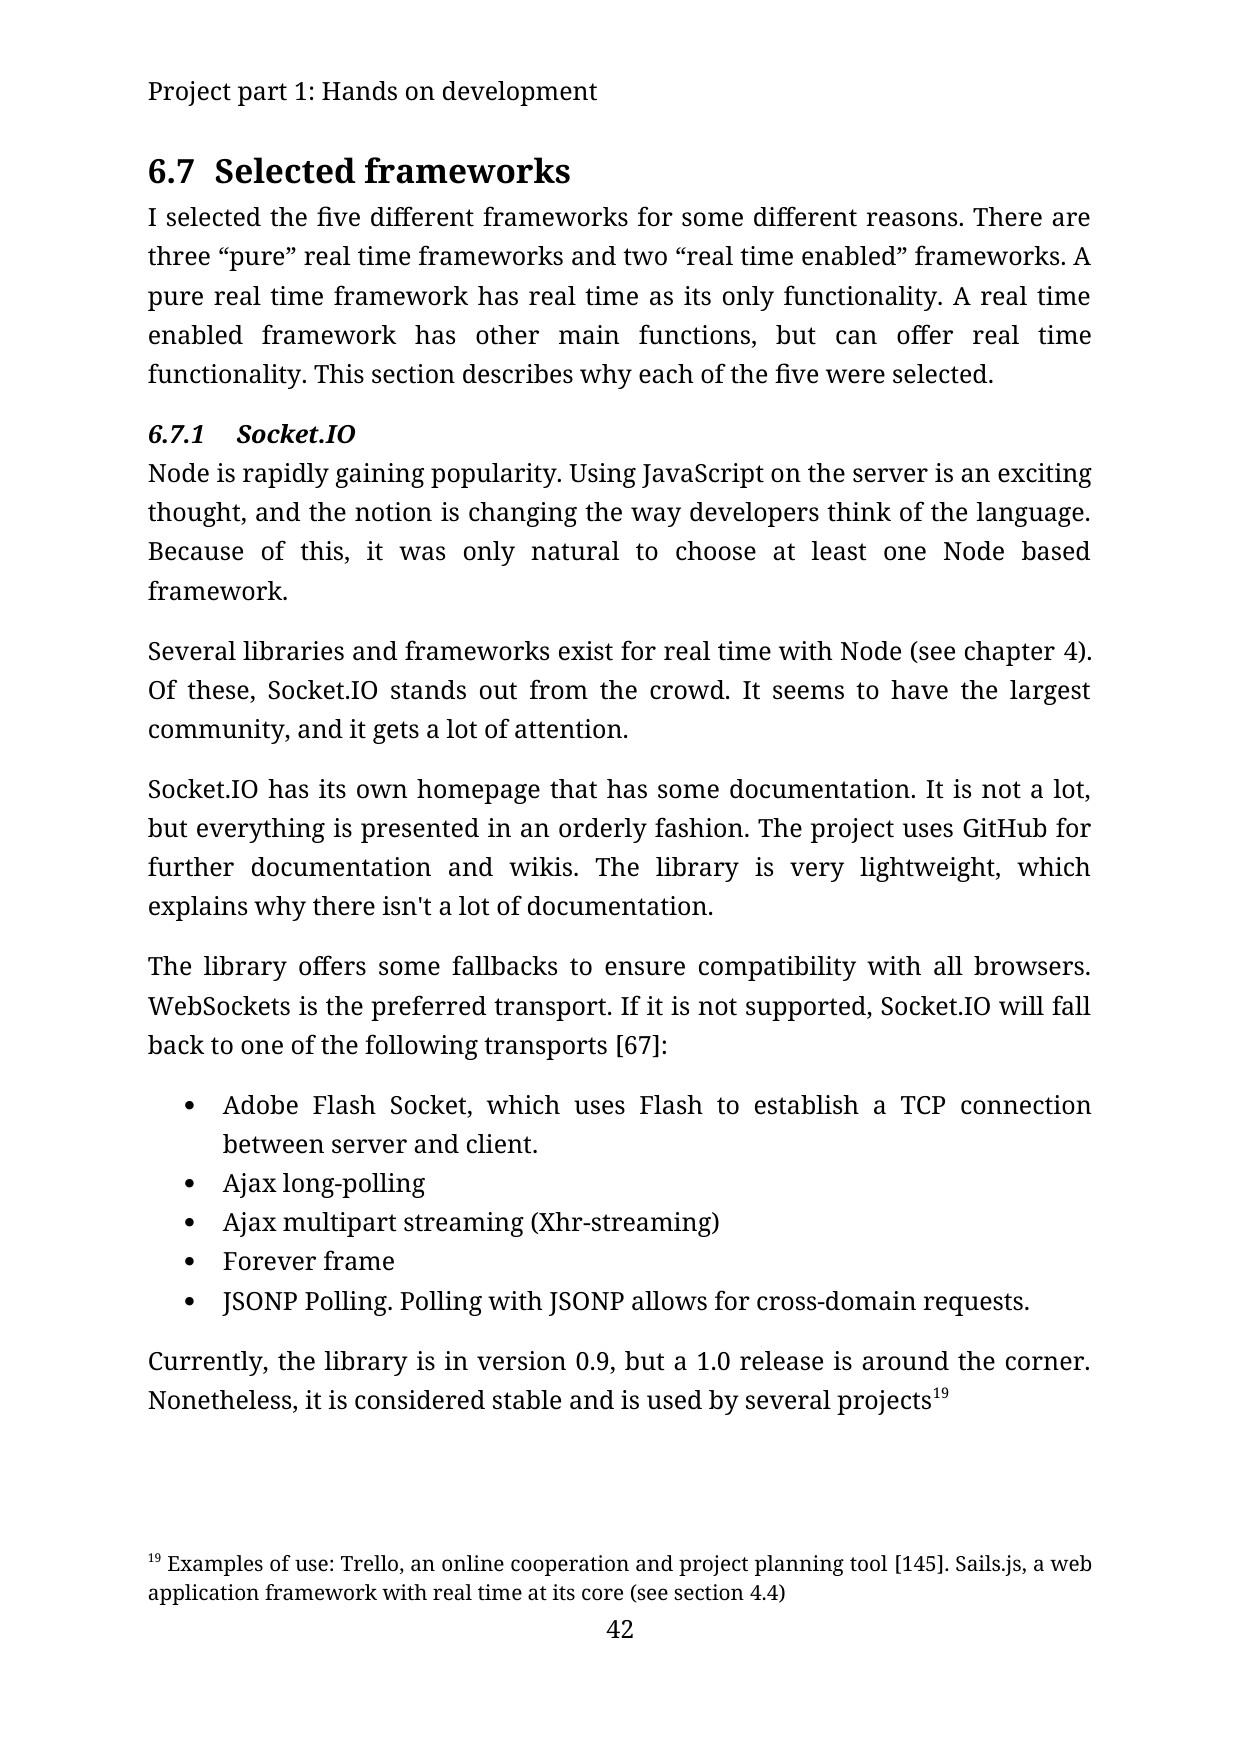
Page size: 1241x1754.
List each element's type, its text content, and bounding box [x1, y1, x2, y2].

list Ajax multipart streaming (Xhr-streaming) [185, 1205, 1092, 1239]
text Node is rapidly gaining popularity. Using JavaScript on the server is an exciting thought, and the notion is changing the way developers think of the language. Because of this, it was only natural to choose at least one Node based framework. [148, 456, 1092, 607]
list Forever frame [185, 1244, 1092, 1278]
text Several libraries and frameworks exist for real time with Node (see chapter 4). Of these, Socket.IO stands out from the crowd. It seems to have the largest community, and it gets a lot of attention. [148, 633, 1092, 746]
text Socket.IO has its own homepage that has some documentation. It is not a lot, but everything is presented in an orderly fashion. The project uses GitHub for further documentation and wikis. The library is very lightweight, which explains why there isn't a lot of documentation. [148, 772, 1092, 923]
list Adobe Flash Socket, which uses Flash to establish a TCP connection between server and client. [185, 1087, 1092, 1161]
list JSONP Polling. Polling with JSONP allows for cross-domain requests. [185, 1283, 1092, 1317]
text The library offers some fallbacks to ensure compatibility with all browsers. WebSockets is the preferred transport. If it is not supported, Socket.IO will fall back to one of the following transports [67]: [148, 949, 1092, 1061]
text I selected the five different frameworks for some different reasons. There are three “pure” real time frameworks and two “real time enabled” frameworks. A pure real time framework has real time as its only functionality. A real time enabled framework has other main functions, but can offer real time functionality. This section describes why each of the five were selected. [148, 200, 1092, 391]
subtitle Selected frameworks [148, 148, 1092, 193]
text Currently, the library is in version 0.9, but a 1.0 release is around the corner. Nonetheless, it is considered stable and is used by several projects [148, 1343, 1092, 1416]
list Ajax long-polling [185, 1166, 1092, 1200]
subtitle Socket.IO [148, 417, 1092, 451]
